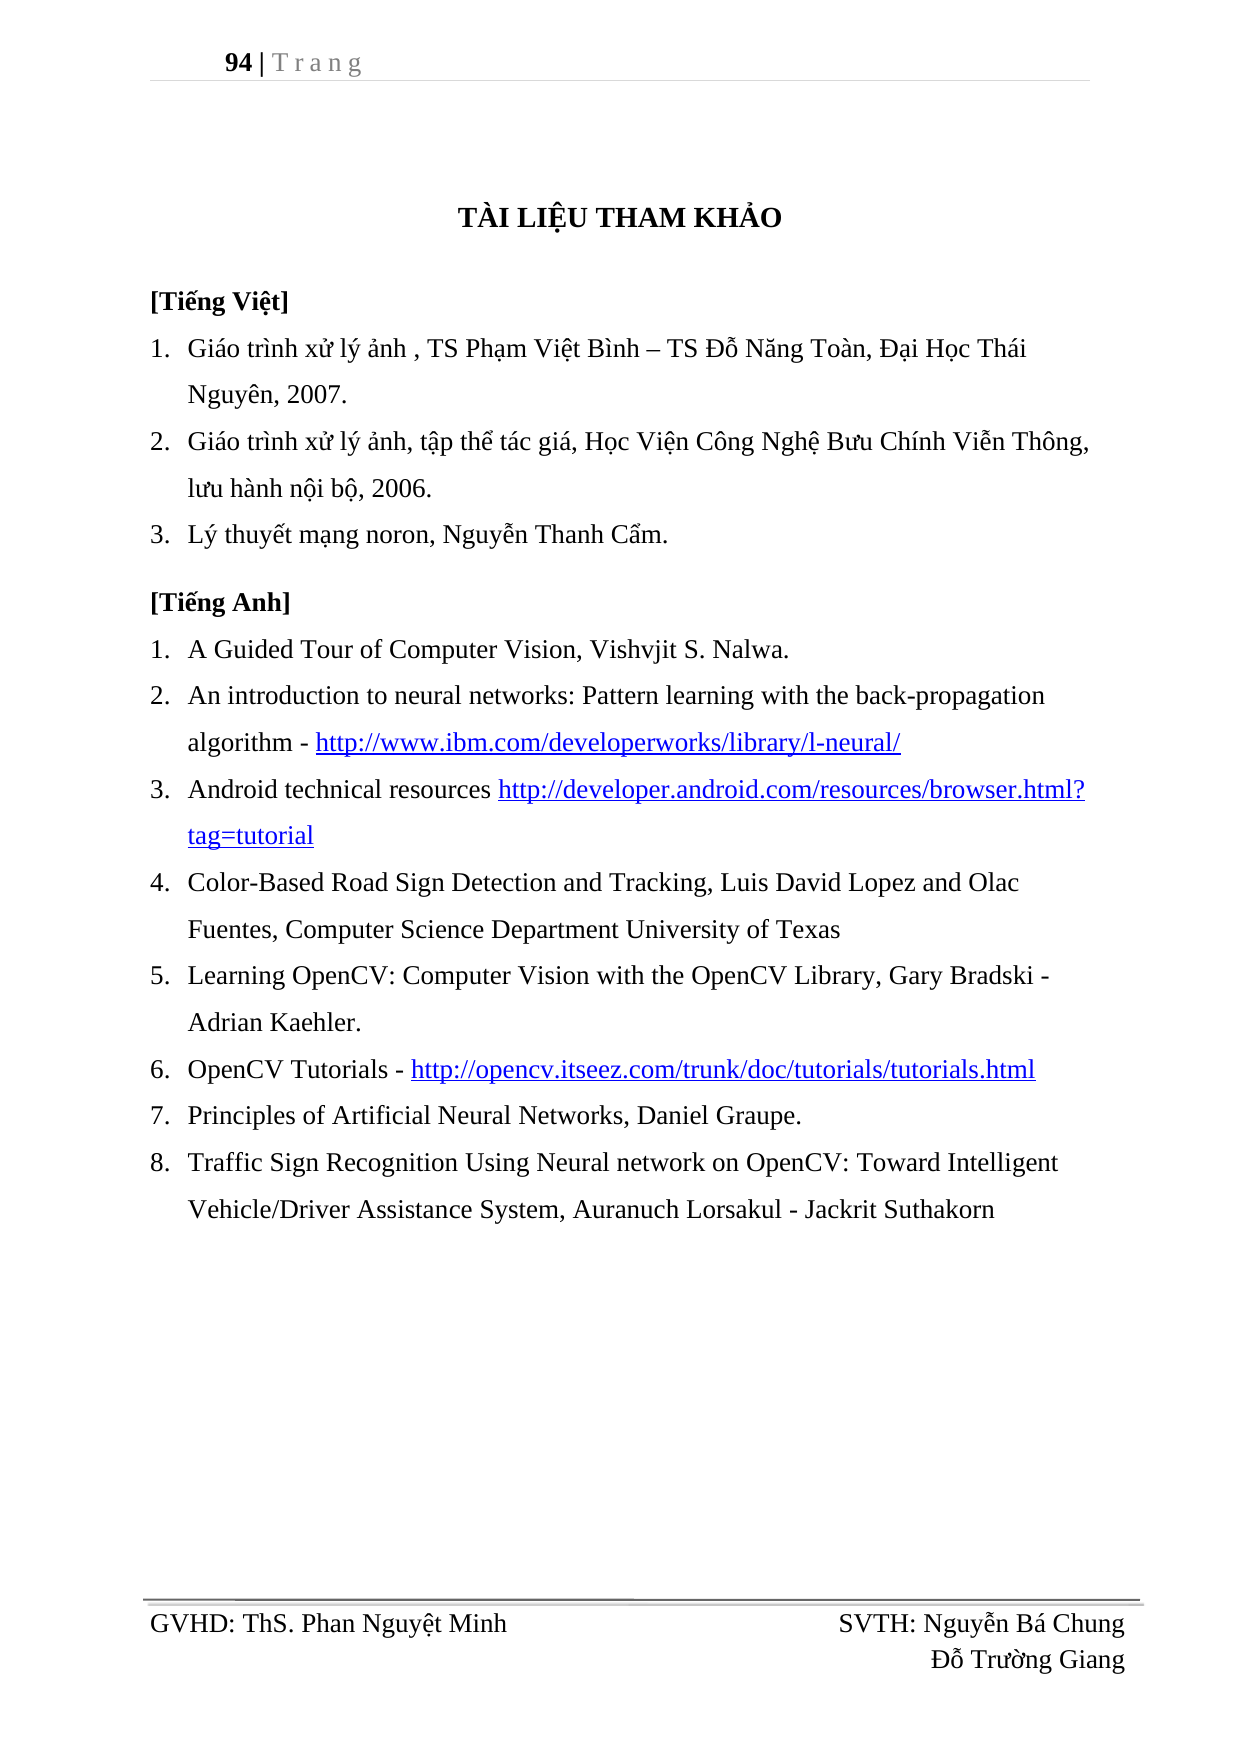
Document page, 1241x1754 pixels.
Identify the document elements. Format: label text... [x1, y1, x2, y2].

subtitle TÀI LIỆU THAM KHẢO [150, 200, 1090, 233]
list Android technical resources http://developer.android.com/resources/browser.html?tag=tutorial [150, 773, 1090, 851]
list An introduction to neural networks: Pattern learning with the back-propagation algorithm - http://www.ibm.com/developerworks/library/l-neural/ [150, 679, 1090, 757]
list [Tiếng Việt] [150, 285, 1090, 316]
list Giáo trình xử lý ảnh, tập thể tác giá, Học Viện Công Nghệ Bưu Chính Viễn Thông, lưu hành nội bộ, 2006. [150, 425, 1090, 503]
text [Tiếng Anh] [150, 586, 1090, 617]
list Color-Based Road Sign Detection and Tracking, Luis David Lopez and Olac Fuentes, Computer Science Department University of Texas [150, 866, 1090, 944]
list Lý thuyết mạng noron, Nguyễn Thanh Cẩm. [150, 518, 1090, 550]
list Giáo trình xử lý ảnh , TS Phạm Việt Bình – TS Đỗ Năng Toàn, Đại Học Thái Nguyên, 2007. [150, 332, 1090, 410]
list A Guided Tour of Computer Vision, Vishvjit S. Nalwa. [150, 633, 1090, 664]
list Principles of Artificial Neural Networks, Daniel Graupe. [150, 1099, 1090, 1131]
list OpenCV Tutorials - http://opencv.itseez.com/trunk/doc/tutorials/tutorials.html [150, 1053, 1090, 1084]
list Traffic Sign Recognition Using Neural network on OpenCV: Toward Intelligent Vehicle/Driver Assistance System, Auranuch Lorsakul - Jackrit Suthakorn [150, 1146, 1090, 1224]
list Learning OpenCV: Computer Vision with the OpenCV Library, Gary Bradski - Adrian Kaehler. [150, 959, 1090, 1037]
